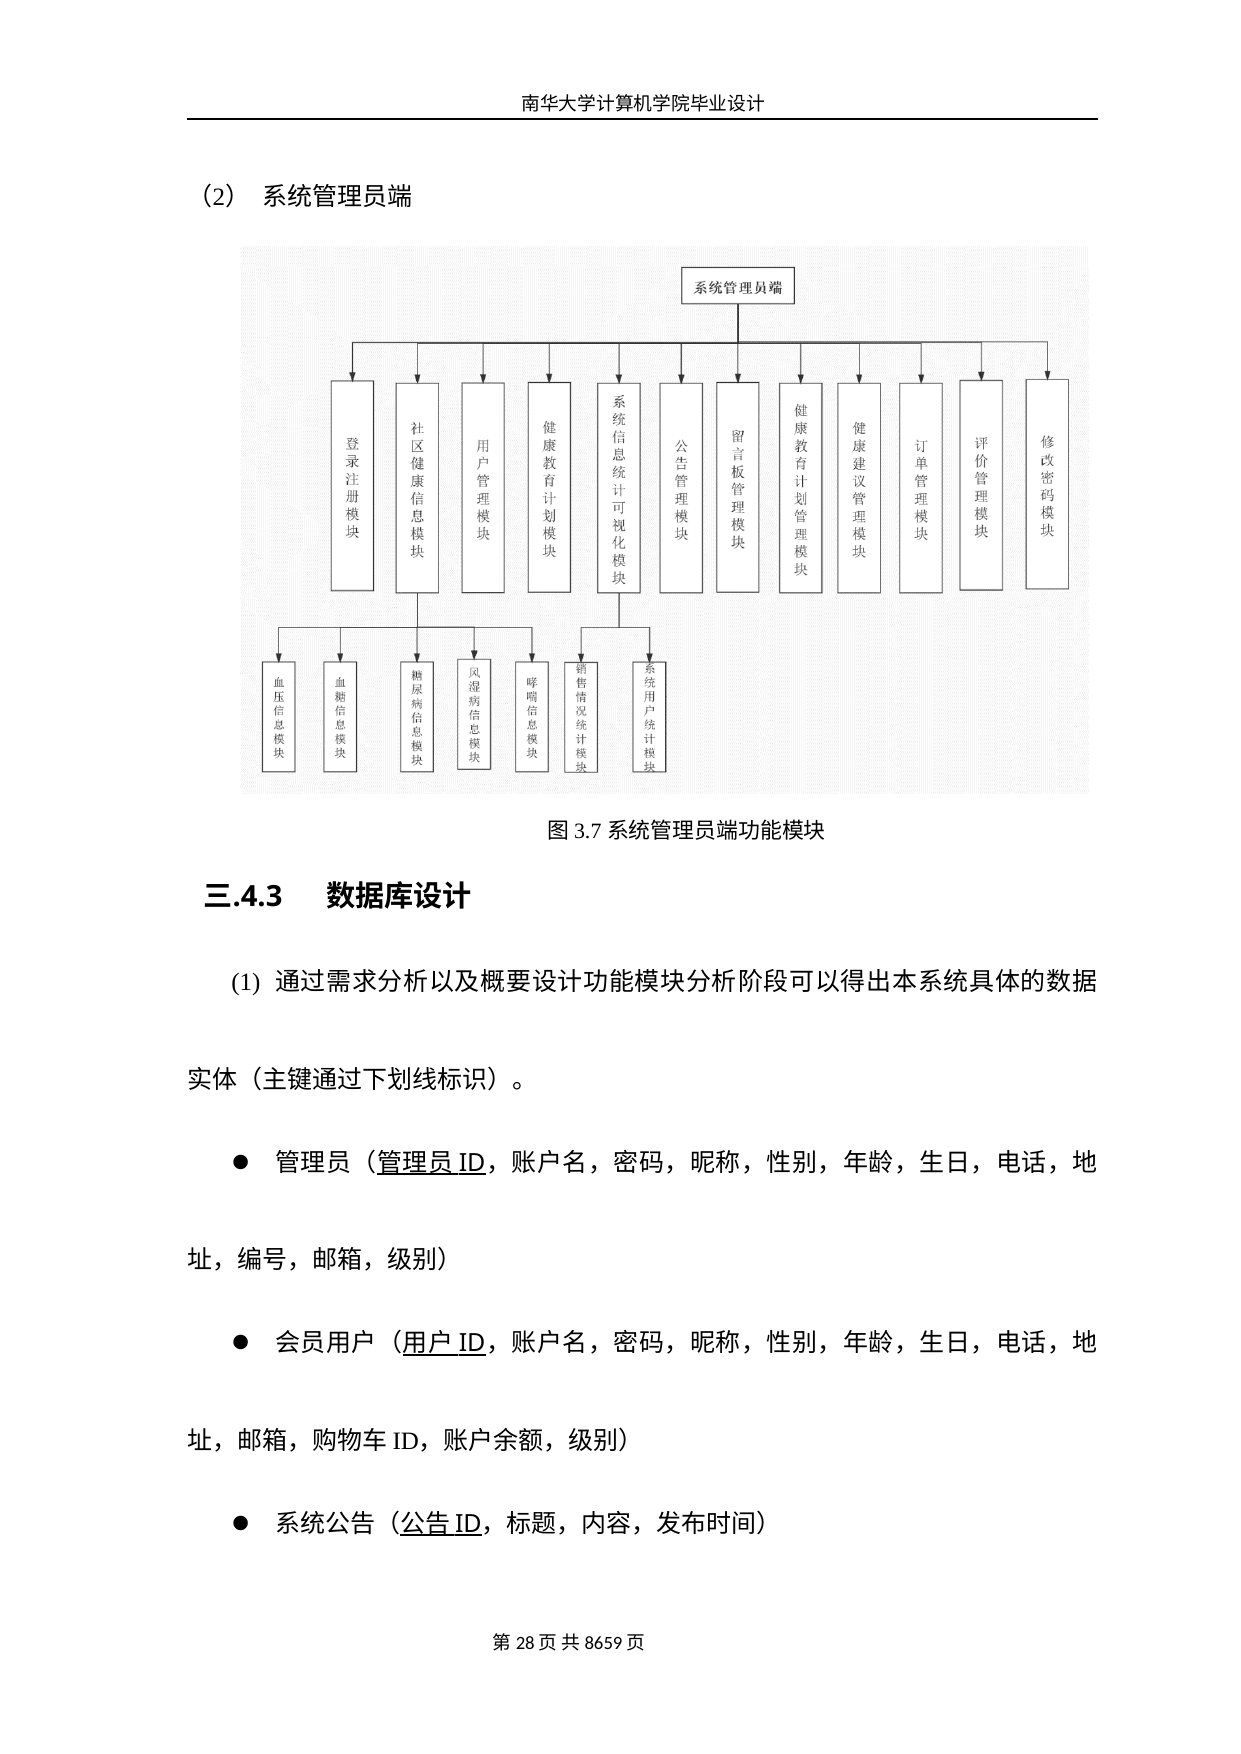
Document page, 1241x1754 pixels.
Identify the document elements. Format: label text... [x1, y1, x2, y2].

list 图3.7 系统管理员端功能模块 [275, 813, 1098, 845]
list 管理员（管理员ID，账户名，密码，昵称，性别，年龄，生日，电话，地址，编号，邮箱，级别） [187, 1128, 1098, 1290]
list 系统管理员端 [187, 162, 1098, 227]
picture [240, 245, 1090, 794]
list 会员用户（用户ID，账户名，密码，昵称，性别，年龄，生日，电话，地址，邮箱，购物车ID，账户余额，级别） [187, 1308, 1098, 1471]
list 通过需求分析以及概要设计功能模块分析阶段可以得出本系统具体的数据实体（主键通过下划线标识）。 [187, 947, 1098, 1110]
list 系统公告（公告ID，标题，内容，发布时间） [187, 1489, 1098, 1554]
subtitle 数据库设计 [203, 861, 1098, 926]
